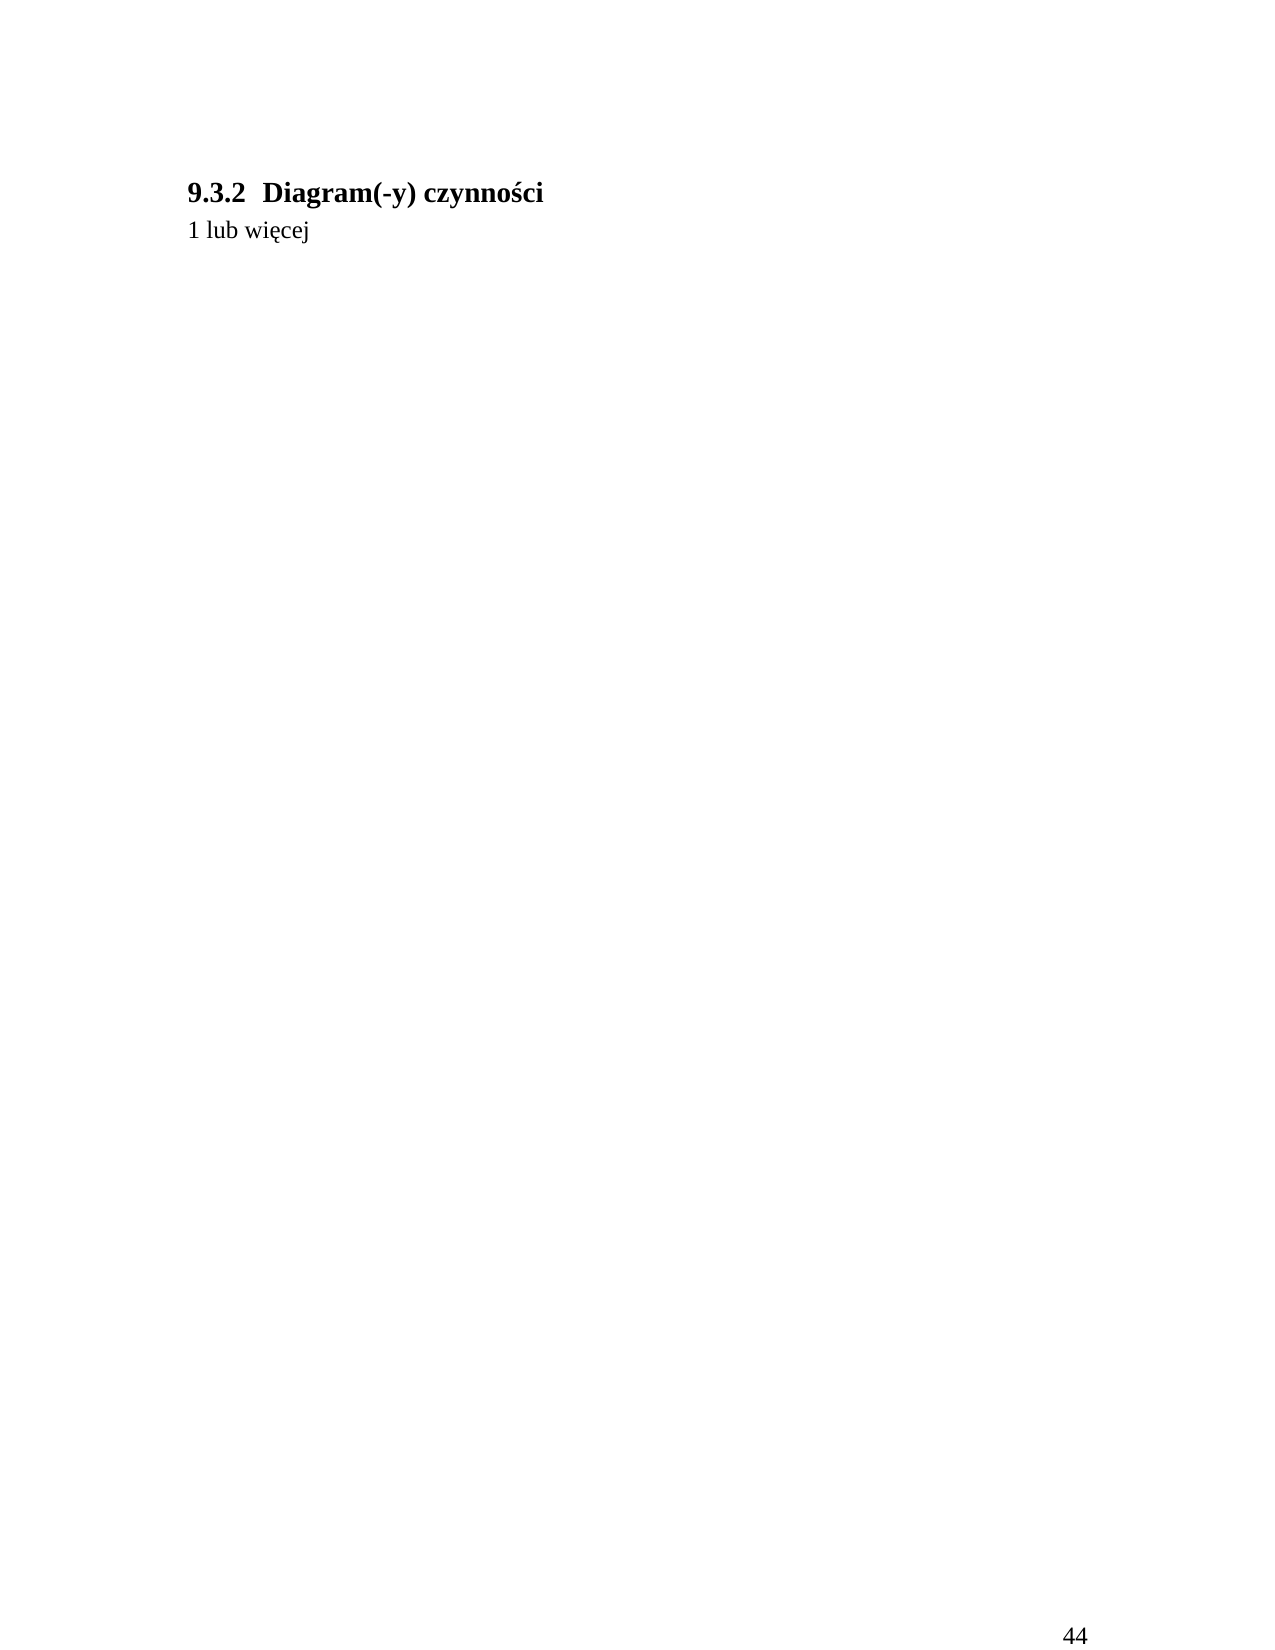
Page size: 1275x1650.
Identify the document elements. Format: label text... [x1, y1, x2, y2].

subtitle Diagram(-y) czynności [187, 175, 1087, 208]
text 1 lub więcej [187, 215, 1087, 243]
